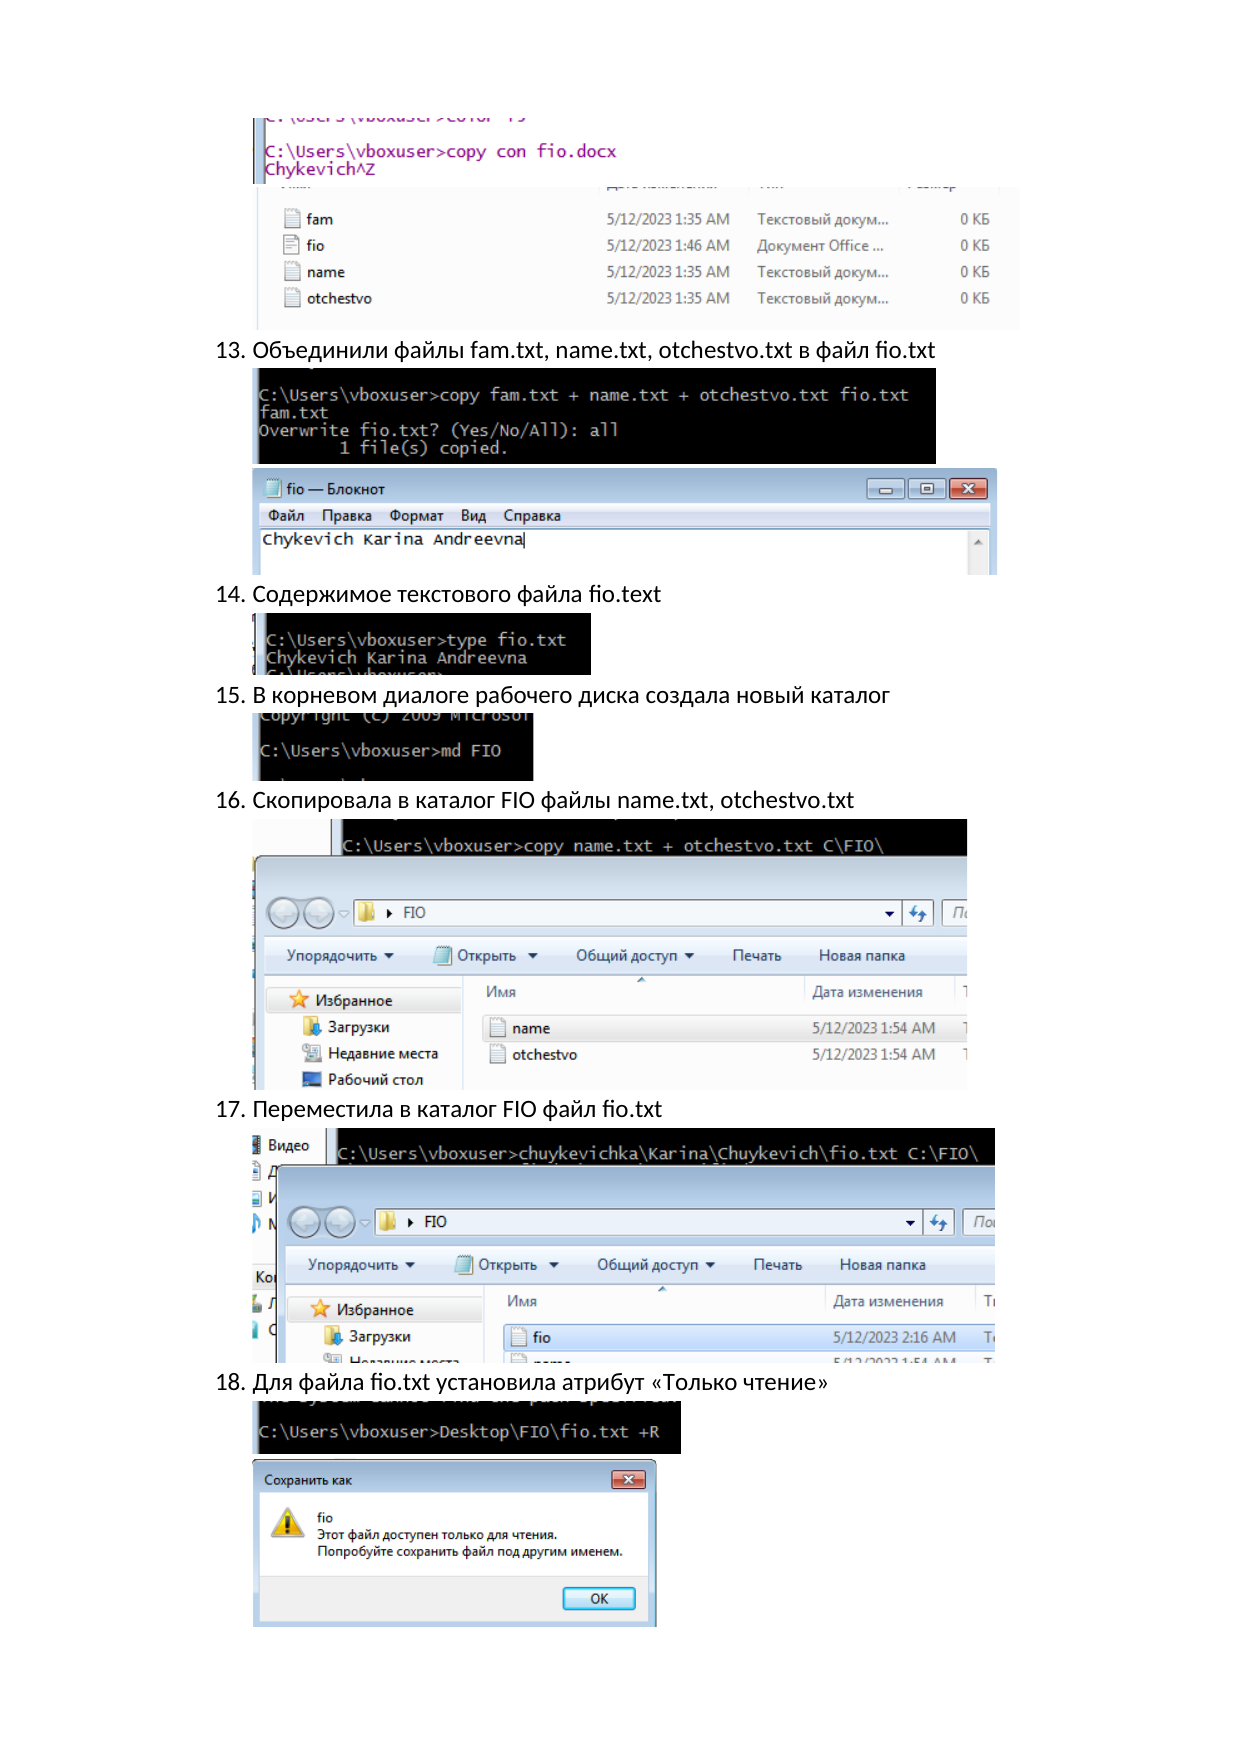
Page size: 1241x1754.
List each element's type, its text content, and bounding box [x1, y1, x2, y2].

picture [252, 187, 1020, 330]
picture [252, 1401, 681, 1454]
picture [252, 1458, 657, 1627]
picture [252, 468, 998, 575]
picture [252, 613, 591, 675]
picture [252, 1128, 995, 1363]
list Переместила в каталог FIO файл fio.txt [215, 1093, 1152, 1124]
list Скопировала в каталог FIO файлы name.txt, otchestvo.txt [215, 784, 1152, 815]
list В корневом диалоге рабочего диска создала новый каталог [215, 679, 1152, 709]
list Содержимое текстового файла fio.text [215, 578, 1152, 609]
list Для файла fio.txt установила атрибут «Только чтение» [215, 1366, 1152, 1397]
list Объединили файлы fam.txt, name.txt, otchestvo.txt в файл fio.txt [215, 334, 1152, 364]
picture [252, 819, 968, 1090]
picture [252, 713, 534, 781]
picture [252, 368, 936, 464]
picture [252, 118, 638, 184]
